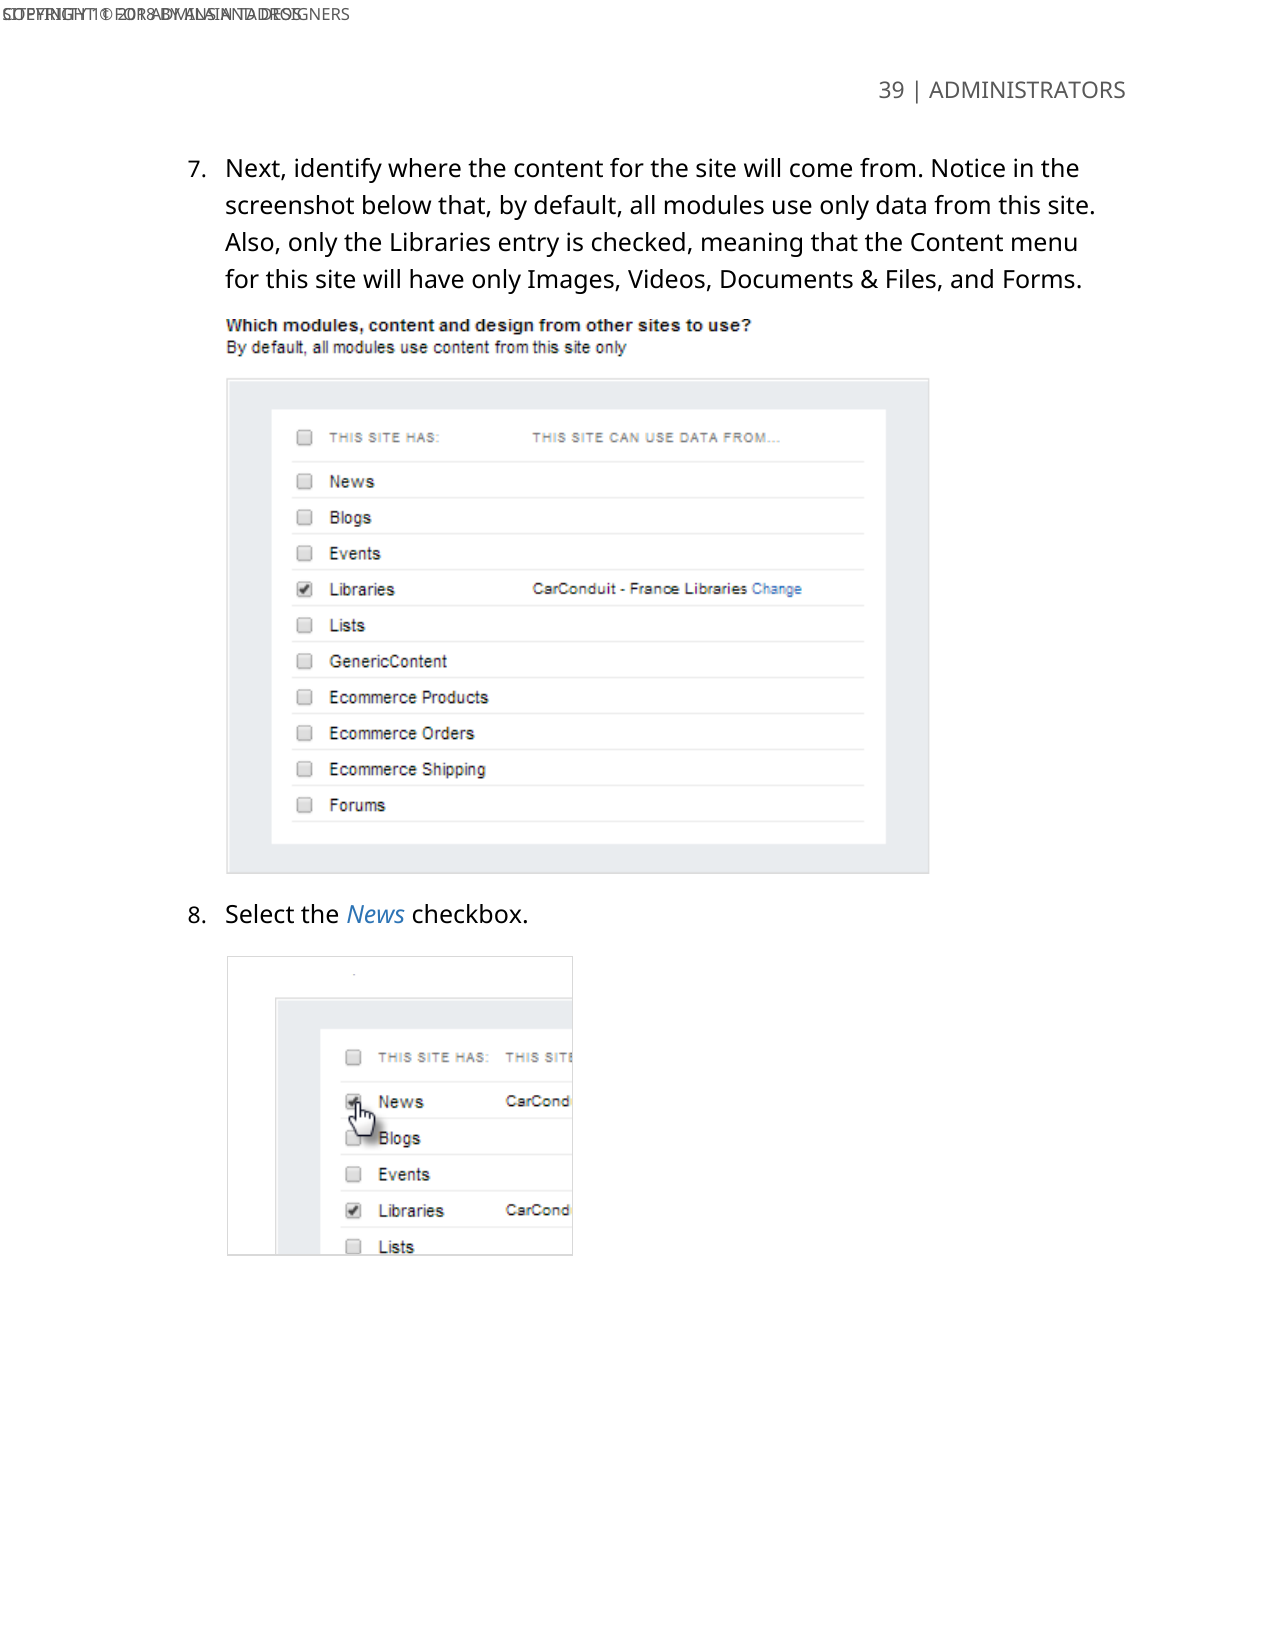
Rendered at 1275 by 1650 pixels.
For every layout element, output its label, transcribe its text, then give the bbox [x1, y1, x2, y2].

picture [275, 974, 572, 1254]
picture [225, 319, 930, 874]
text 39 | ADMINISTRATORS [0, 74, 1126, 106]
list Next, identify where the content for the site will come from. Notice in the screenshot below that, by default, all modules use only data from this site. Also, only the Libraries entry is checked, meaning that the Content menu for this site will have only Images, Videos, Documents & Files, and Forms. [187, 151, 1099, 295]
